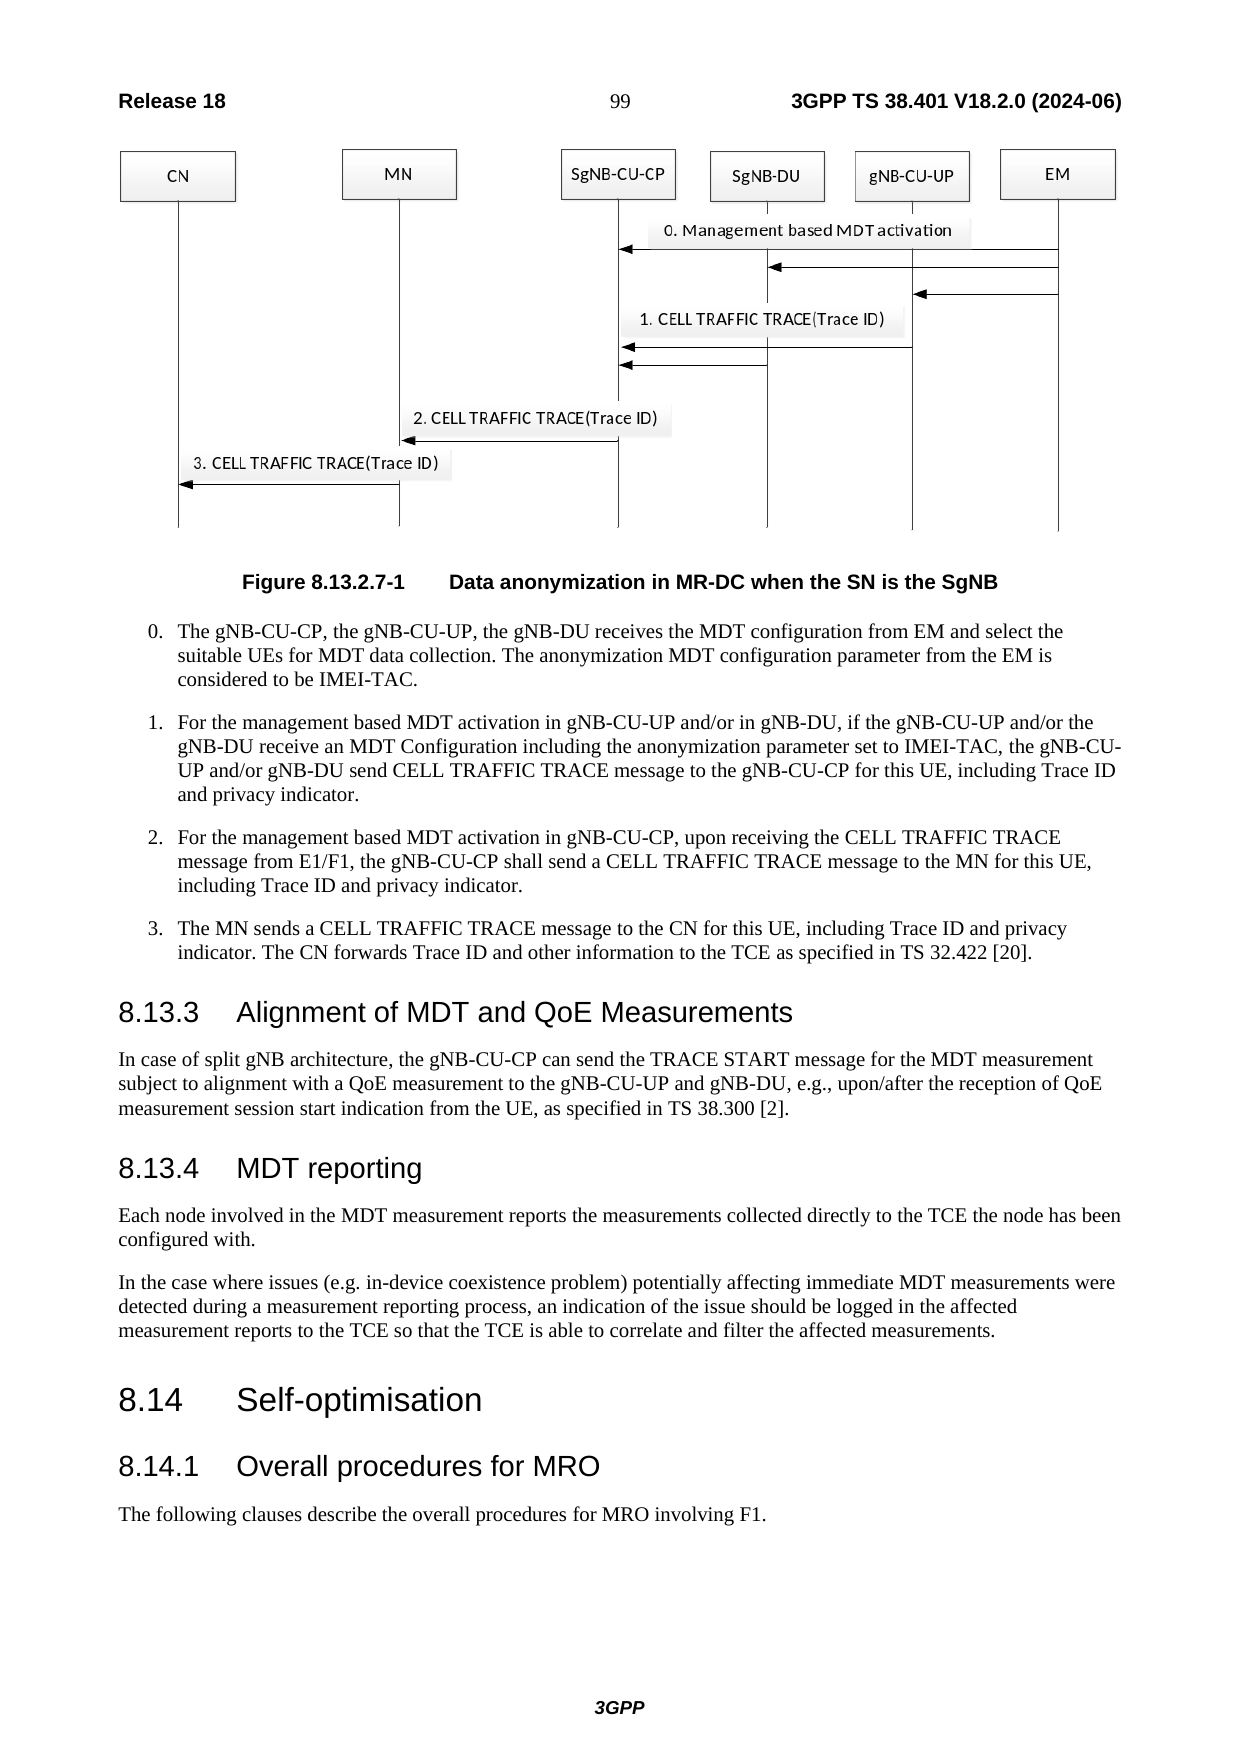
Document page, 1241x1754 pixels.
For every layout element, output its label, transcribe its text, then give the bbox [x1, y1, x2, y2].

subtitle 8.14 Self-optimisation [118, 1379, 1122, 1418]
text 0. The gNB-CU-CP, the gNB-CU-UP, the gNB-DU receives the MDT configuration from EM and select the suitable UEs for MDT data collection. The anonymization MDT configuration parameter from the EM is considered to be IMEI-TAC. [148, 619, 1122, 691]
text In the case where issues (e.g. in-device coexistence problem) potentially affecting immediate MDT measurements were detected during a measurement reporting process, an indication of the issue should be logged in the affected measurement reports to the TCE so that the TCE is able to correlate and filter the affected measurements. [118, 1270, 1122, 1342]
text The following clauses describe the overall procedures for MRO involving F1. [118, 1502, 1122, 1526]
text 3. The MN sends a CELL TRAFFIC TRACE message to the CN for this UE, including Trace ID and privacy indicator. The CN forwards Trace ID and other information to the TCE as specified in TS 32.422 [20]. [148, 916, 1122, 964]
text 1. For the management based MDT activation in gNB-CU-UP and/or in gNB-DU, if the gNB-CU-UP and/or the gNB-DU receive an MDT Configuration including the anonymization parameter set to IMEI-TAC, the gNB-CU-UP and/or gNB-DU send CELL TRAFFIC TRACE message to the gNB-CU-CP for this UE, including Trace ID and privacy indicator. [148, 710, 1122, 806]
text 2. For the management based MDT activation in gNB-CU-CP, upon receiving the CELL TRAFFIC TRACE message from E1/F1, the gNB-CU-CP shall send a CELL TRAFFIC TRACE message to the MN for this UE, including Trace ID and privacy indicator. [148, 825, 1122, 897]
text Figure 8.13.2.7-1 Data anonymization in MR-DC when the SN is the SgNB [118, 570, 1122, 594]
subtitle 8.13.3 Alignment of MDT and QoE Measurements [118, 995, 1122, 1028]
subtitle 8.14.1 Overall procedures for MRO [118, 1449, 1122, 1483]
subtitle 8.13.4 MDT reporting [118, 1151, 1122, 1184]
text Each node involved in the MDT measurement reports the measurements collected directly to the TCE the node has been configured with. [118, 1203, 1122, 1251]
text In case of split gNB architecture, the gNB-CU-CP can send the TRACE START message for the MDT measurement subject to alignment with a QoE measurement to the gNB-CU-UP and gNB-DU, e.g., upon/after the reception of QoE measurement session start indication from the UE, as specified in TS 38.300 [2]. [118, 1047, 1122, 1119]
